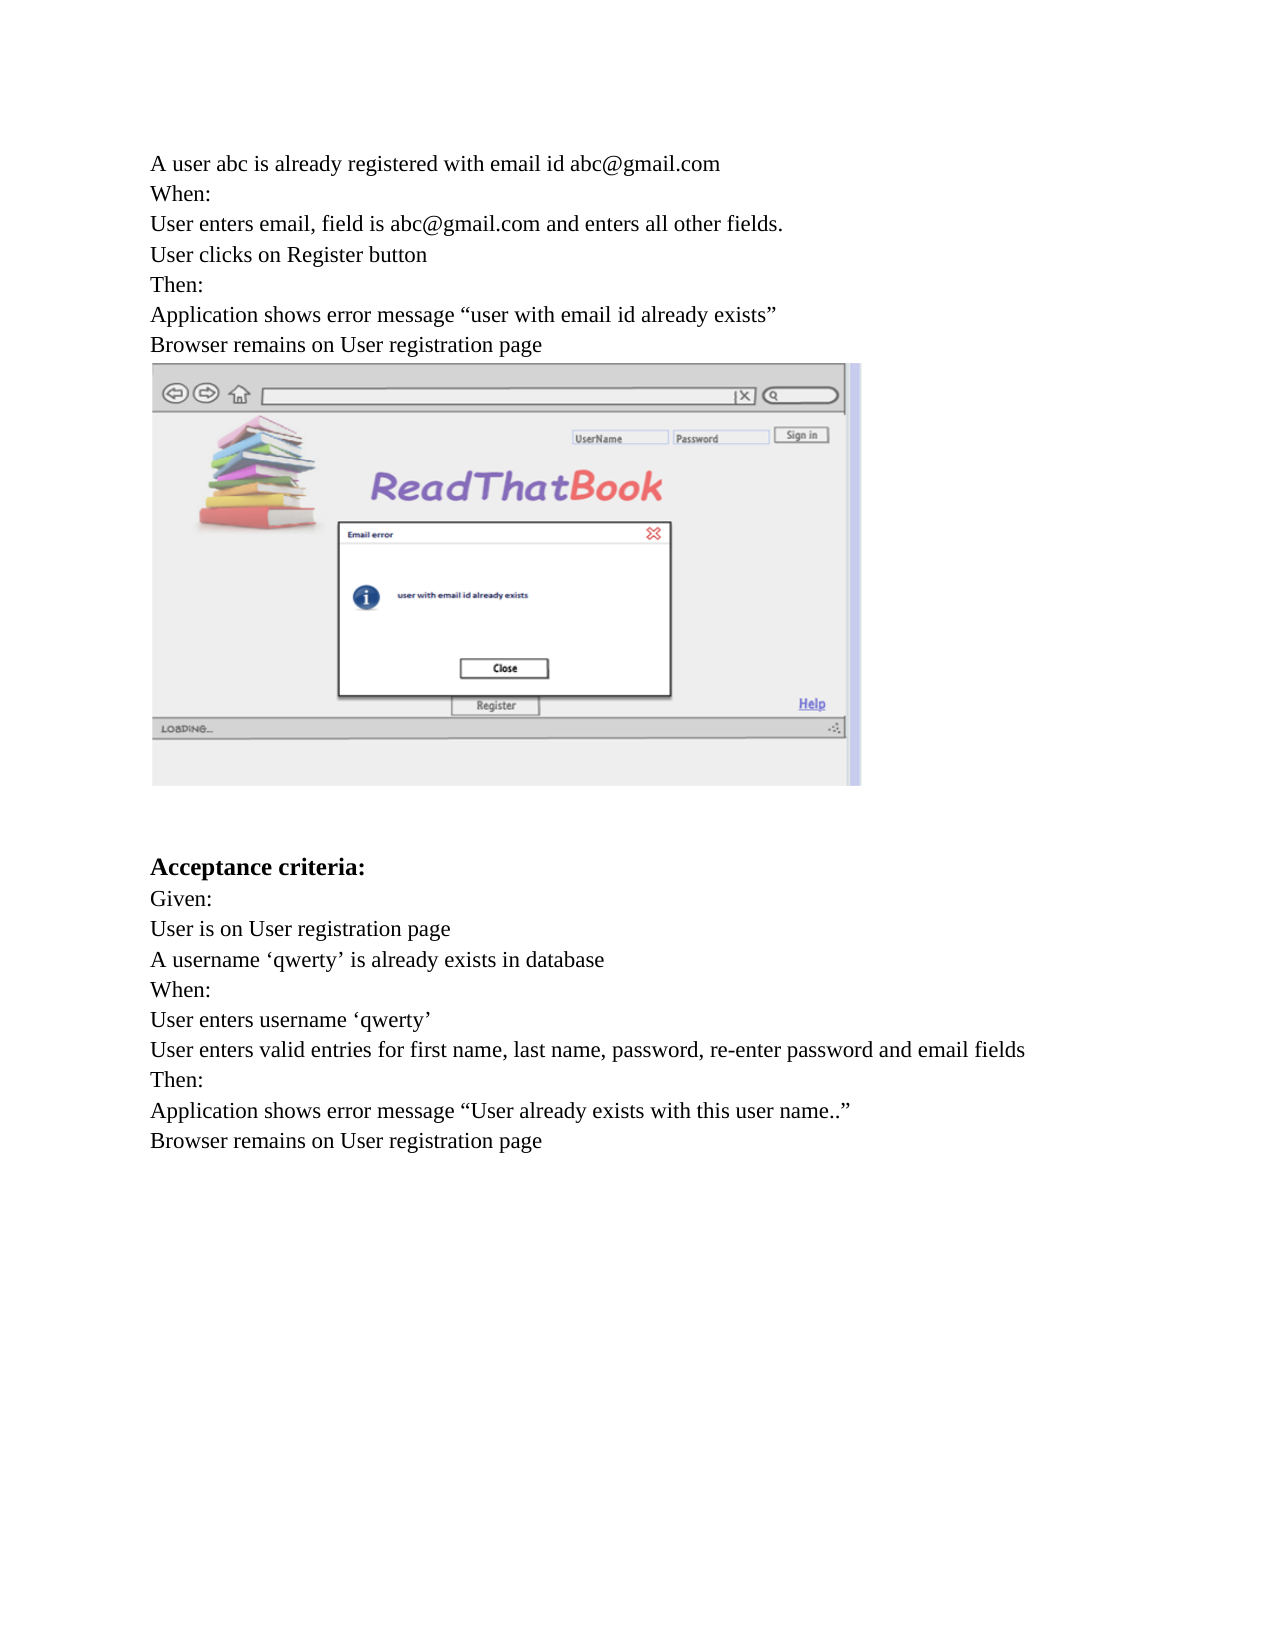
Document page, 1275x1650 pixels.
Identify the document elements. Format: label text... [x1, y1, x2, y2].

text Browser remains on User registration page [150, 331, 1125, 358]
text User enters valid entries for first name, last name, password, re-enter password and email fields [150, 1036, 1125, 1063]
text Browser remains on User registration page [150, 1127, 1125, 1153]
text Acceptance criteria: [150, 852, 1125, 881]
text Given: [150, 885, 1125, 912]
text User is on User registration page [150, 916, 1125, 942]
text Application shows error message “user with email id already exists” [150, 301, 1125, 327]
text Then: [150, 1067, 1125, 1093]
text User enters username ‘qwerty’ [150, 1006, 1125, 1032]
text User enters email, field is abc@gmail.com and enters all other fields. [150, 210, 1125, 237]
text Then: [150, 271, 1125, 297]
picture [150, 361, 864, 788]
text When: [150, 180, 1125, 207]
text Application shows error message “User already exists with this user name..” [150, 1097, 1125, 1123]
text A username ‘qwerty’ is already exists in database [150, 946, 1125, 972]
text A user abc is already registered with email id abc@gmail.com [150, 150, 1125, 176]
text User clicks on Register button [150, 241, 1125, 267]
text When: [150, 976, 1125, 1002]
